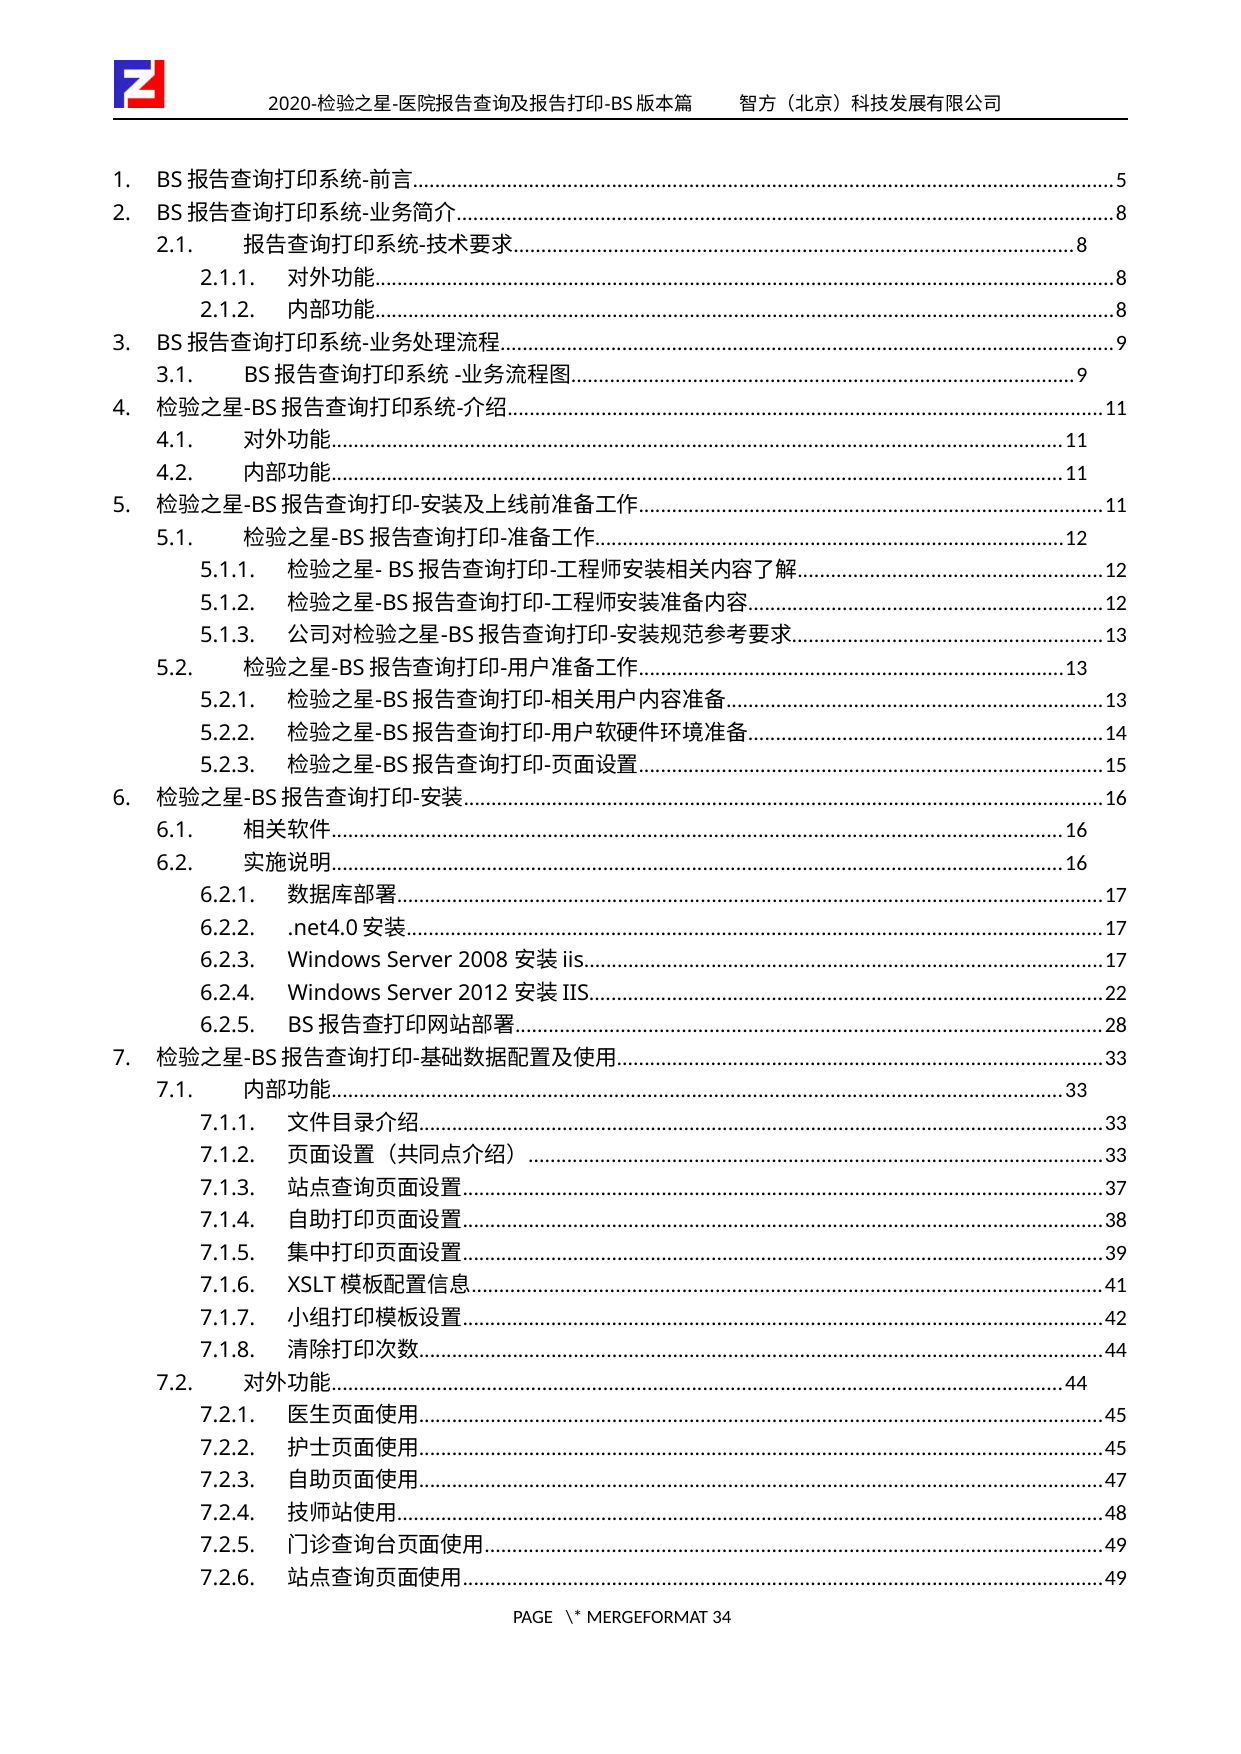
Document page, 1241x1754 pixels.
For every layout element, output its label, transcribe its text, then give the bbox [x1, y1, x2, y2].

text 6.2.4. Windows Server 2012 安装IIS 22 [200, 974, 1128, 1007]
text 5.2.1. 检验之星-BS报告查询打印-相关用户内容准备 13 [200, 682, 1128, 714]
text 5.2.3. 检验之星-BS报告查询打印-页面设置 15 [200, 747, 1128, 779]
text 5.1.3. 公司对检验之星-BS报告查询打印-安装规范参考要求 13 [200, 617, 1128, 649]
text 7.2.5. 门诊查询台页面使用 49 [200, 1527, 1128, 1559]
text 5. 检验之星-BS报告查询打印-安装及上线前准备工作 11 [112, 487, 1128, 519]
text 7.1.5. 集中打印页面设置 39 [200, 1234, 1128, 1267]
text 7.1. 内部功能 33 [156, 1072, 1128, 1104]
text 7.2.1. 医生页面使用 45 [200, 1397, 1128, 1429]
text 3.1. BS报告查询打印系统 -业务流程图 9 [156, 357, 274, 389]
text 6. 检验之星-BS报告查询打印-安装 16 [112, 779, 1128, 812]
text 3.1. BS报告查询打印系统 -业务流程图 9 [571, 357, 1128, 389]
text 6.2. 实施说明 16 [156, 844, 1128, 877]
text 7.2.6. 站点查询页面使用 49 [200, 1559, 1128, 1592]
text 7.2.3. 自助页面使用 47 [200, 1462, 1128, 1494]
text 7.1.6. XSLT模板配置信息 41 [200, 1267, 1128, 1299]
text 5.1. 检验之星-BS报告查询打印-准备工作 12 [156, 519, 1128, 552]
text 4.1. 对外功能 11 [156, 422, 244, 454]
text 4.1. 对外功能 11 [331, 422, 1128, 454]
text 5.2.2. 检验之星-BS报告查询打印-用户软硬件环境准备 14 [200, 714, 1128, 747]
text 2.1.1. 对外功能 8 [200, 259, 1128, 292]
text 2.1.2. 内部功能 8 [200, 292, 1128, 324]
text 4.2. 内部功能 11 [156, 454, 1128, 487]
text 7.2.2. 护士页面使用 45 [200, 1429, 1128, 1462]
text 5.1.2. 检验之星-BS报告查询打印-工程师安装准备内容 12 [200, 584, 1128, 617]
text 7.2. 对外功能 44 [156, 1364, 1128, 1397]
text 7.1.3. 站点查询页面设置 37 [200, 1169, 1128, 1202]
text 7.1.8. 清除打印次数 44 [200, 1332, 1128, 1364]
text 2. BS报告查询打印系统-业务简介 8 [112, 194, 1128, 227]
text 7. 检验之星-BS报告查询打印-基础数据配置及使用 33 [112, 1039, 1128, 1072]
text 6.2.2. .net4.0安装 17 [200, 909, 1128, 942]
text 3. BS报告查询打印系统-业务处理流程 9 [112, 324, 1128, 357]
text 7.1.1. 文件目录介绍 33 [200, 1104, 1128, 1137]
text 1. BS报告查询打印系统-前言 5 [112, 162, 1128, 194]
picture [114, 60, 165, 108]
text 7.1.2. 页面设置（共同点介绍） 33 [200, 1137, 1128, 1169]
text 6.2.3. Windows Server 2008 安装iis 17 [200, 942, 1128, 974]
text 4. 检验之星-BS报告查询打印系统-介绍 11 [112, 389, 1128, 422]
text 7.1.4. 自助打印页面设置 38 [200, 1202, 1128, 1234]
text 7.1.7. 小组打印模板设置 42 [200, 1299, 1128, 1332]
text 6.2.5. BS报告查打印网站部署 28 [200, 1007, 1128, 1039]
text 6.1. 相关软件 16 [156, 812, 1128, 844]
text 2.1. 报告查询打印系统-技术要求 8 [156, 227, 1128, 259]
text 7.2.4. 技师站使用 48 [200, 1494, 1128, 1527]
text 5.2. 检验之星-BS报告查询打印-用户准备工作 13 [156, 649, 1128, 682]
text 6.2.1. 数据库部署 17 [200, 877, 1128, 909]
text 5.1.1. 检验之星- BS报告查询打印-工程师安装相关内容了解 12 [200, 552, 1128, 584]
